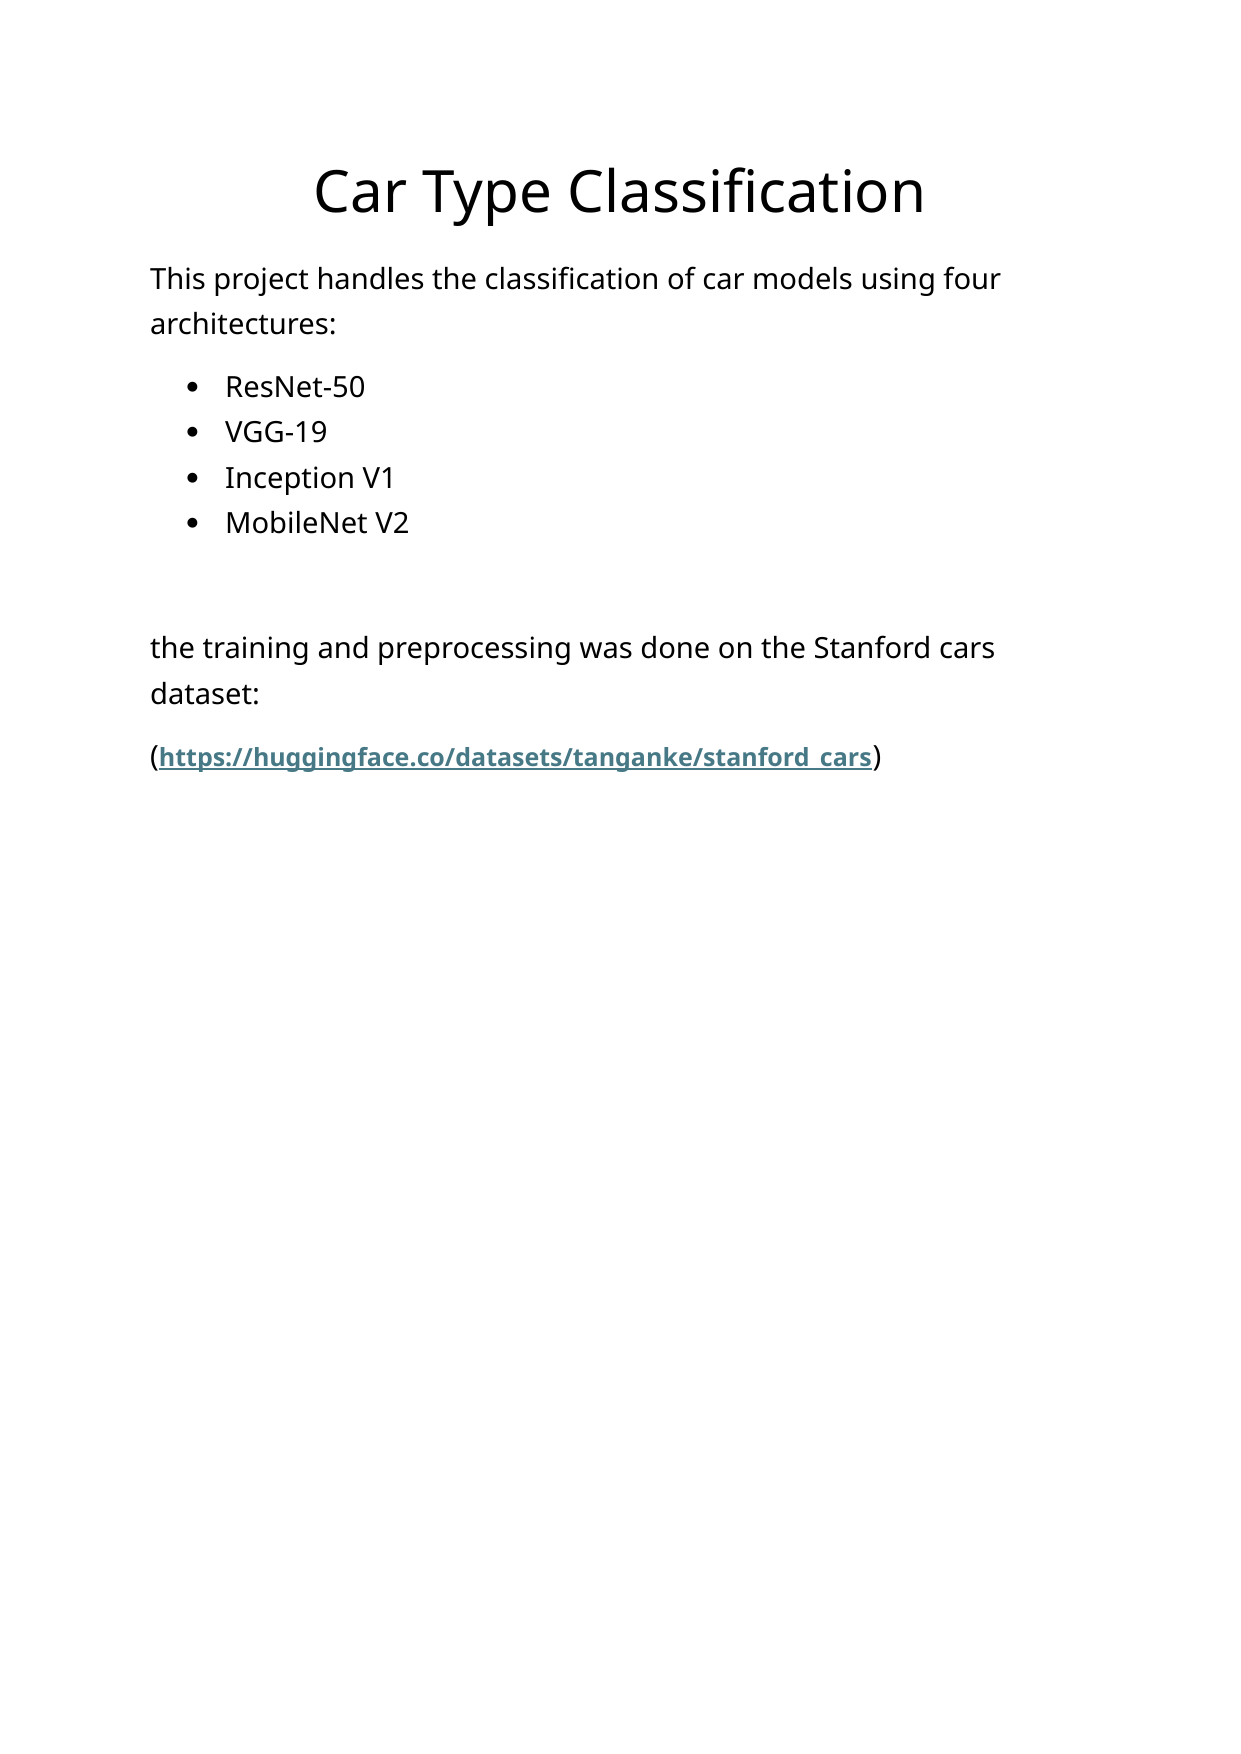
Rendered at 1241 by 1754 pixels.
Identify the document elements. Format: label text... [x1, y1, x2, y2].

text (https://huggingface.co/datasets/tanganke/stanford_cars) [150, 735, 1090, 775]
list ResNet-50 [187, 366, 1090, 406]
text Car Type Classification [150, 150, 1090, 229]
list Inception V1 [187, 457, 1090, 497]
text This project handles the classification of car models using four architectures: [150, 258, 1090, 343]
text the training and preprocessing was done on the Stanford cars dataset: [150, 627, 1090, 713]
list MobileNet V2 [187, 503, 1090, 542]
list VGG-19 [187, 412, 1090, 451]
